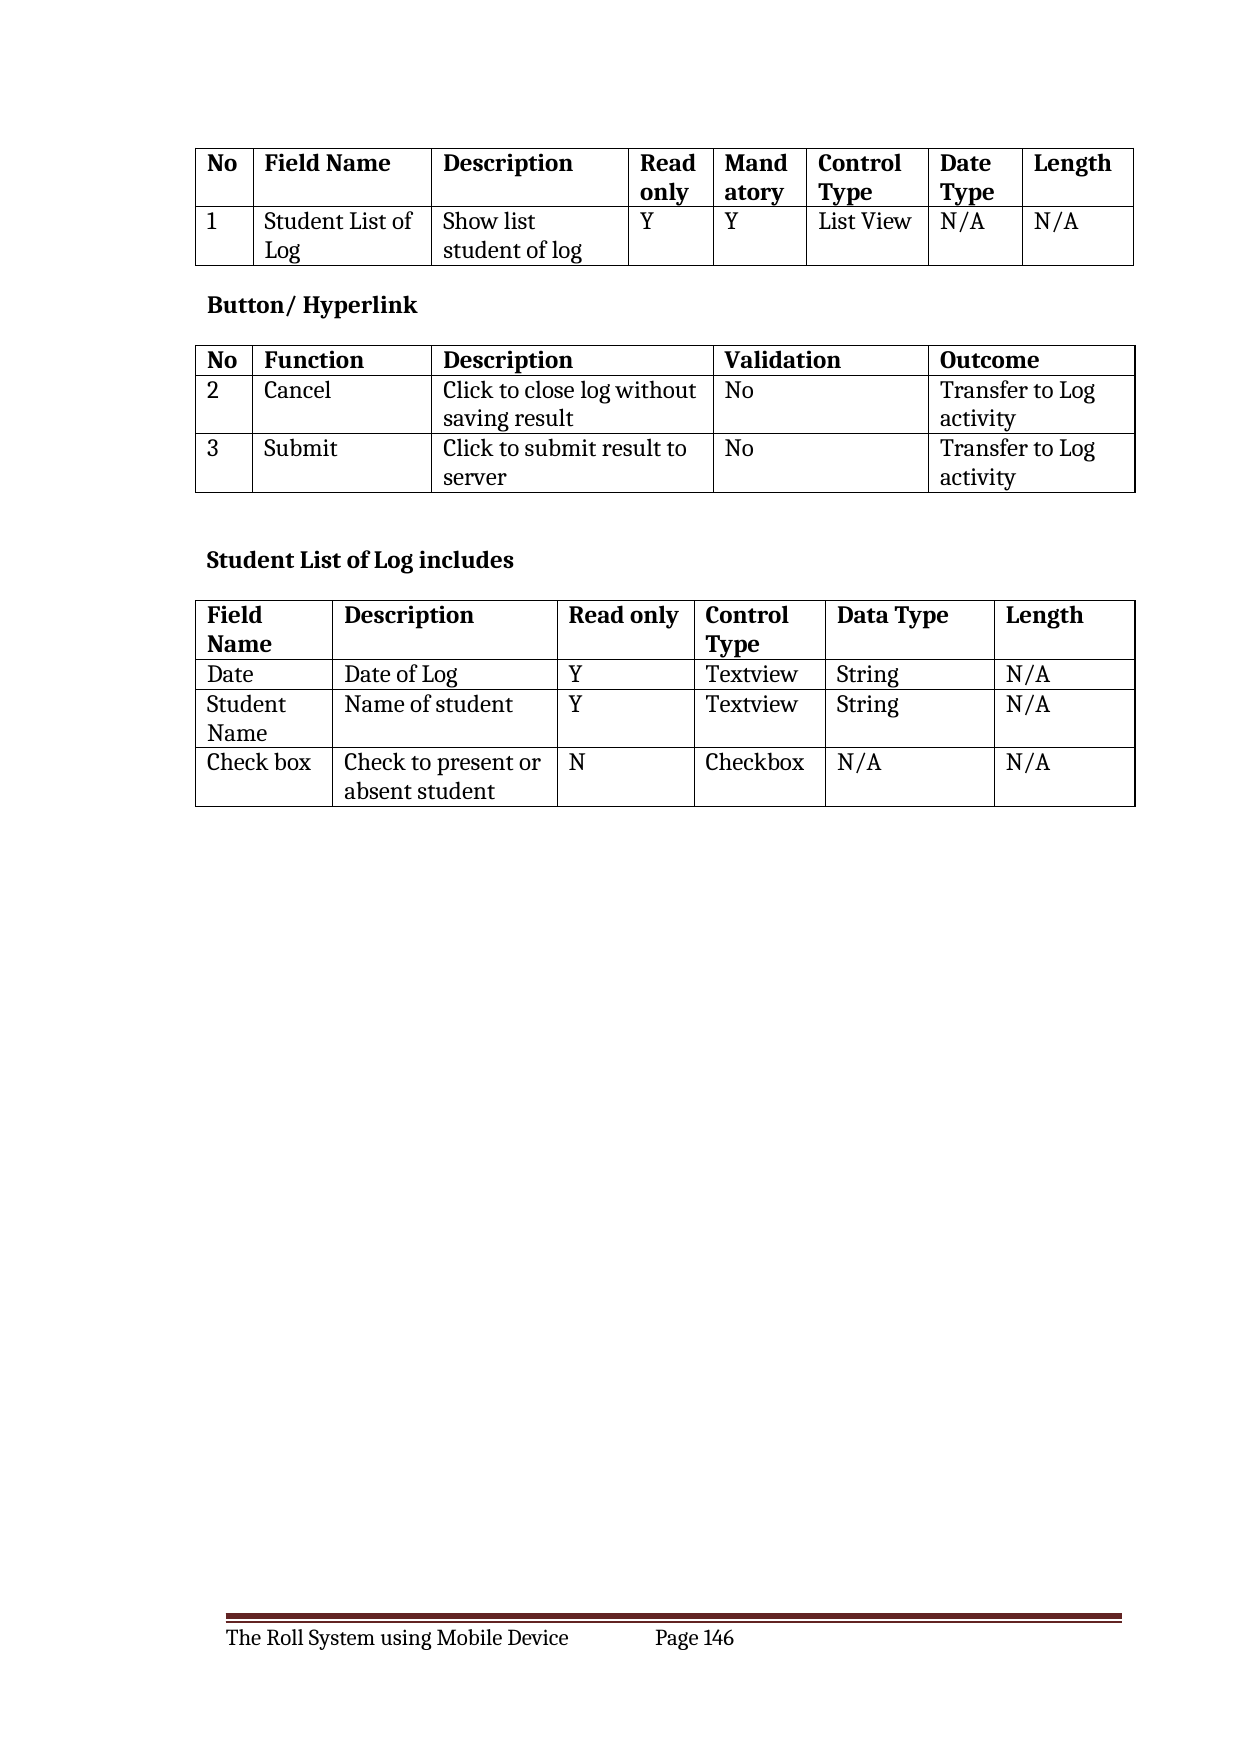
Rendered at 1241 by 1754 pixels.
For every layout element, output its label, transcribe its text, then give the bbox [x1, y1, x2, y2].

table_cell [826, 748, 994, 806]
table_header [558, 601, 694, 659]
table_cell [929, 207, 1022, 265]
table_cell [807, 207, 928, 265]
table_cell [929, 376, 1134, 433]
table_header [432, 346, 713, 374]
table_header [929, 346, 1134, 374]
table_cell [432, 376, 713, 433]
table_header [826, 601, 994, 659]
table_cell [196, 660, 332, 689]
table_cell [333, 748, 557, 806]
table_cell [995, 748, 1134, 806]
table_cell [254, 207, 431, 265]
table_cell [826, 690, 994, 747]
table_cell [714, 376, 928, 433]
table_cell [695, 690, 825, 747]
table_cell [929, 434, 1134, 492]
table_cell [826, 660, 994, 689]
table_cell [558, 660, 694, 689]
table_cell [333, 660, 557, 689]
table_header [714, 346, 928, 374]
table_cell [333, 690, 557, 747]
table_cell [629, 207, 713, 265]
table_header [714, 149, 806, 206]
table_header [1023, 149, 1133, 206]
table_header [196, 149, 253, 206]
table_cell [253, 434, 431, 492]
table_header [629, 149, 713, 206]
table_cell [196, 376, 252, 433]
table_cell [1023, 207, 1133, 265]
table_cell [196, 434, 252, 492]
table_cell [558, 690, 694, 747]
text Button/ Hyperlink [207, 291, 1122, 319]
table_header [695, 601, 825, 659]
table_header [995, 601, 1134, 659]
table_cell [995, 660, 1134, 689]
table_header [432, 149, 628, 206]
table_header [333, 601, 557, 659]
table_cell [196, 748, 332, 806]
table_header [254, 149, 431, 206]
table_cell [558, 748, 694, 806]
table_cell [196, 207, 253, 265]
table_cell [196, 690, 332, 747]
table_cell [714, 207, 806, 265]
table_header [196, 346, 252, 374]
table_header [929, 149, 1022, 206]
text Student List of Log includes [207, 546, 1122, 575]
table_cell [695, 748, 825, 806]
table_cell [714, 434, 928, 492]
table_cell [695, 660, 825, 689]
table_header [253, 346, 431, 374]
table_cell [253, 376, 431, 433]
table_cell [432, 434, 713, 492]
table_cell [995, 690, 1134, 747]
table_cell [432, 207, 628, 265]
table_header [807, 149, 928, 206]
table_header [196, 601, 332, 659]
